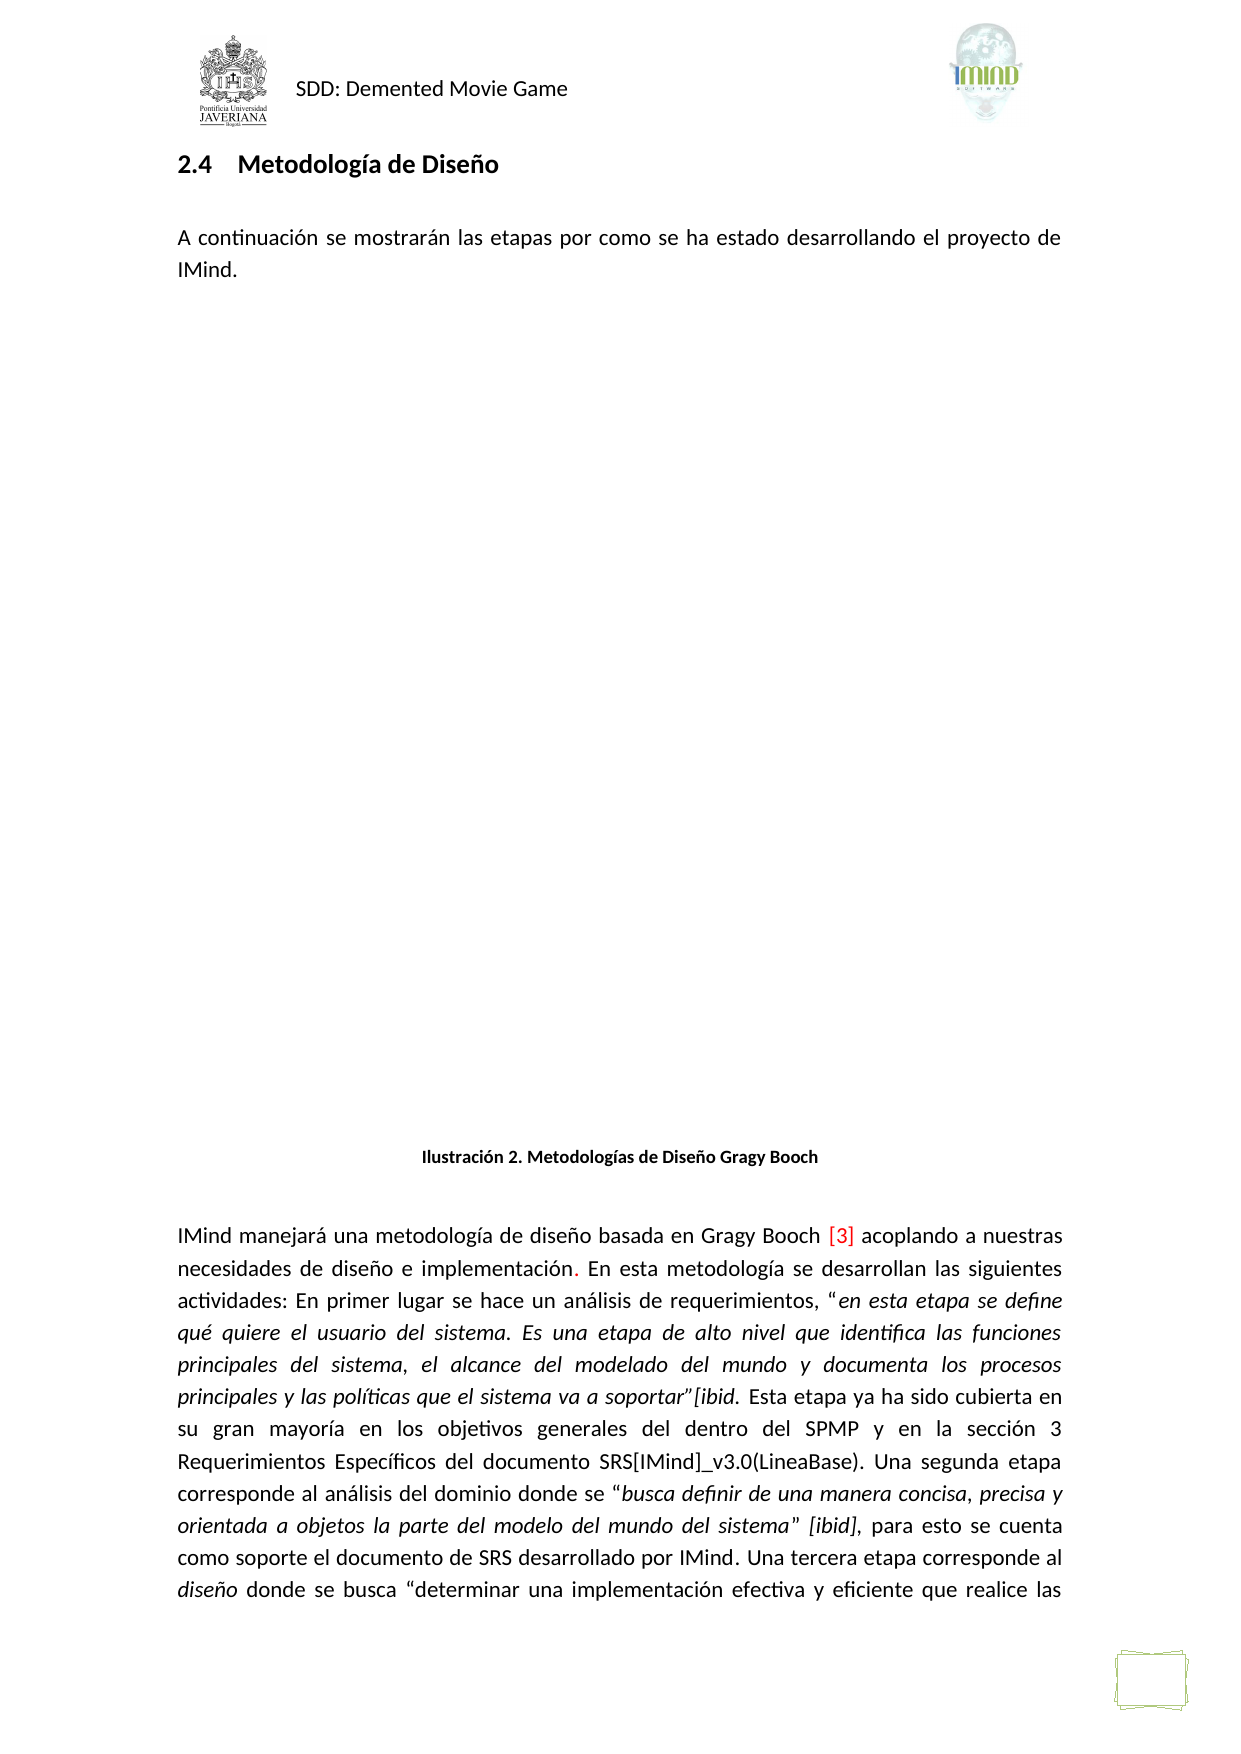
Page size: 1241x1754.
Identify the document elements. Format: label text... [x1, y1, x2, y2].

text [177, 1221, 1063, 1603]
text A continuación se mostrarán las etapas por como se ha estado desarrollando el proyecto de IMind. [177, 223, 1063, 284]
picture [948, 23, 1029, 127]
picture [200, 35, 267, 127]
subtitle Metodología de Diseño [177, 148, 1063, 181]
